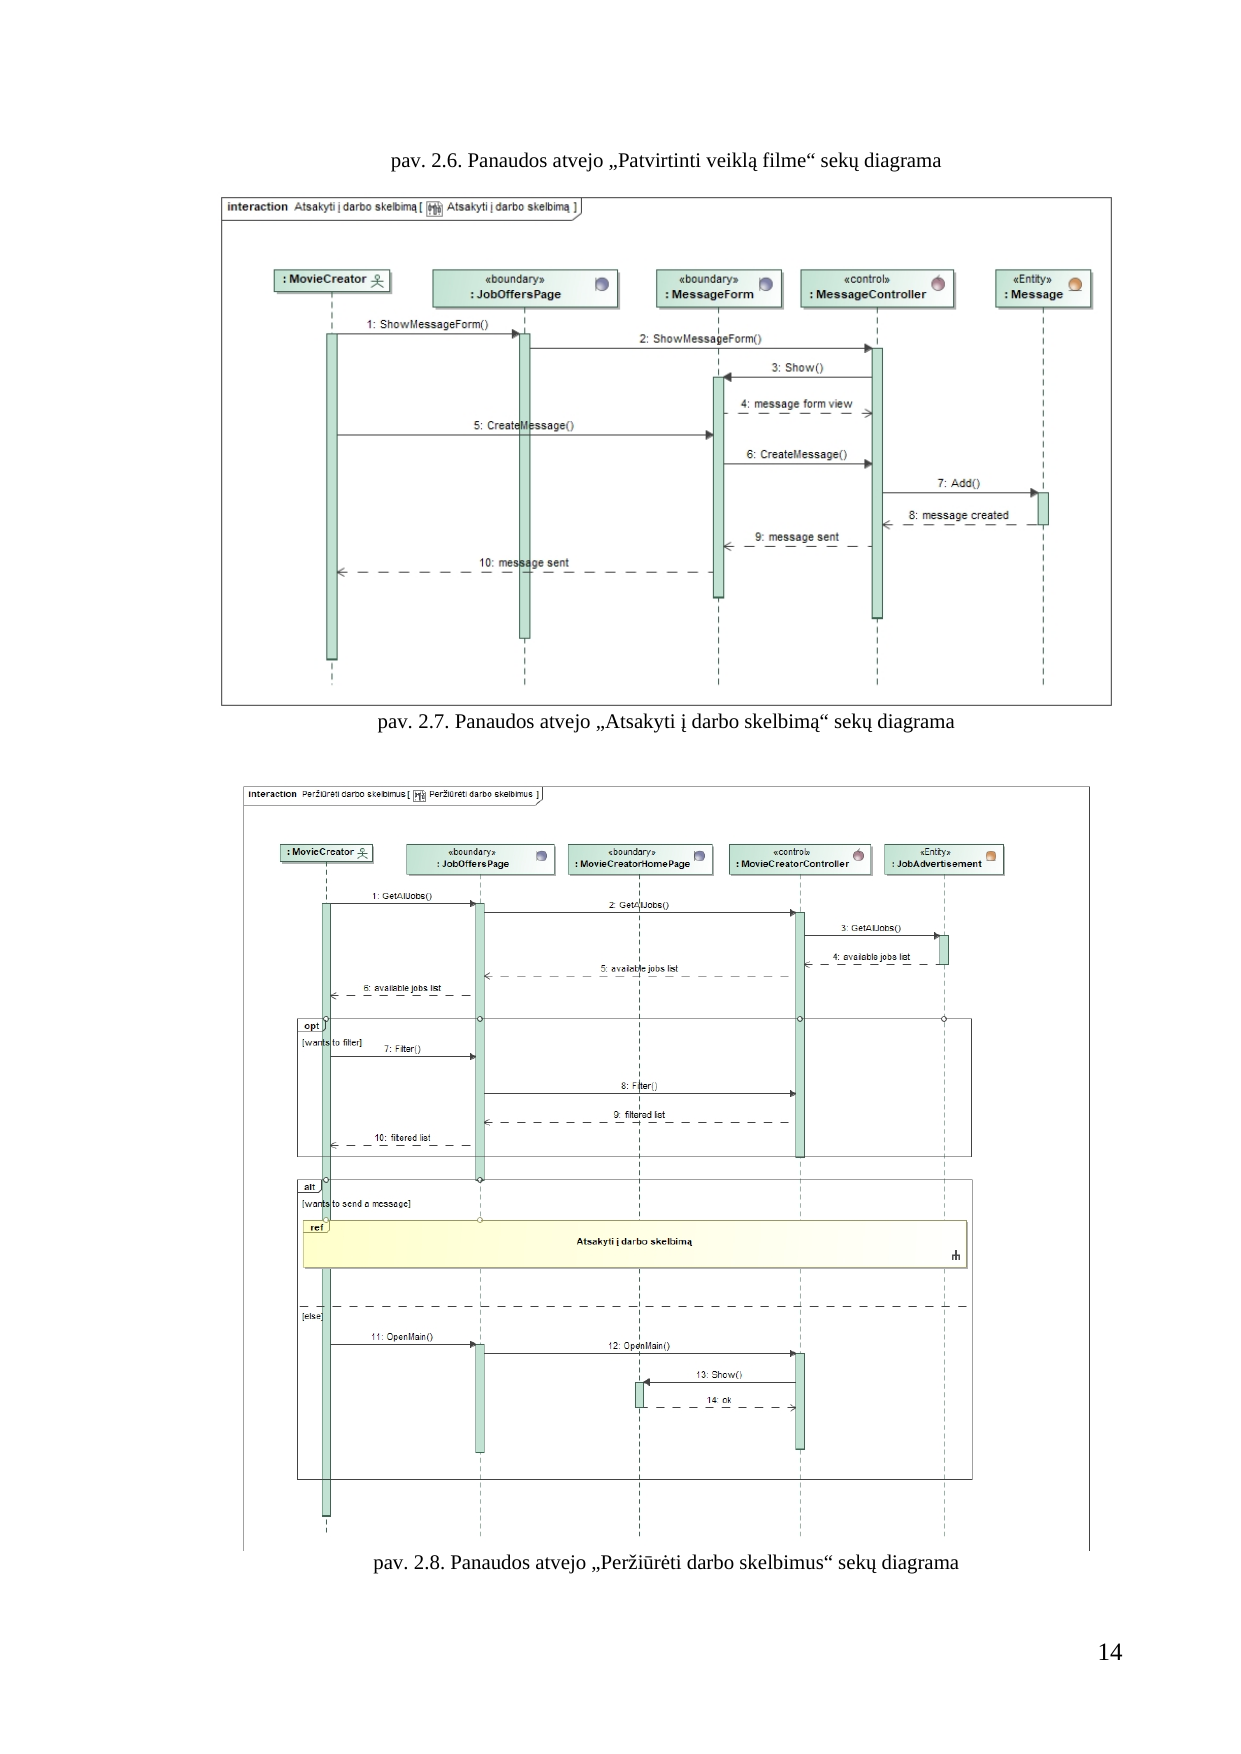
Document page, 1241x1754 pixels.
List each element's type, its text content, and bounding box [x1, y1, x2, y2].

picture [217, 192, 1116, 710]
picture [239, 782, 1093, 1551]
